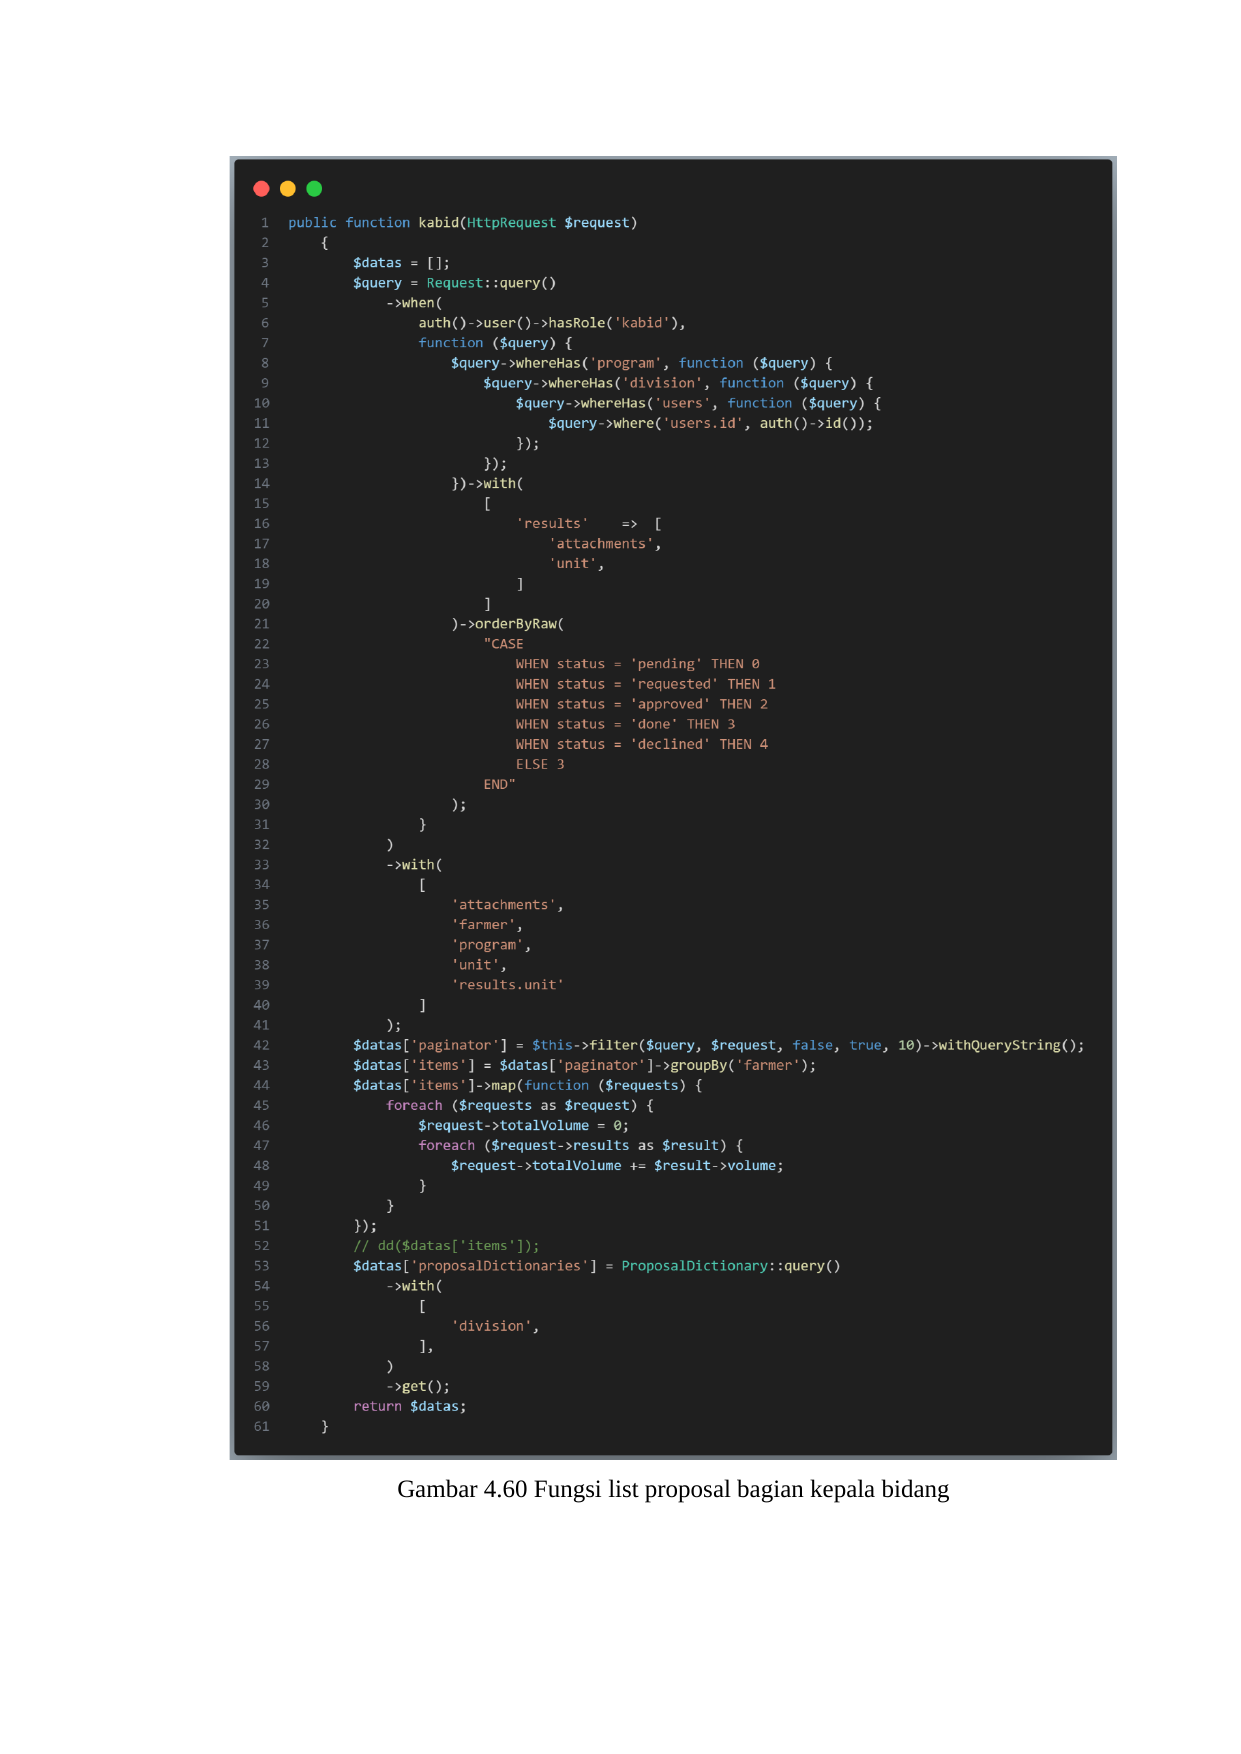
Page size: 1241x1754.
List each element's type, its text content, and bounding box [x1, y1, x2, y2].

picture [229, 156, 1117, 1460]
